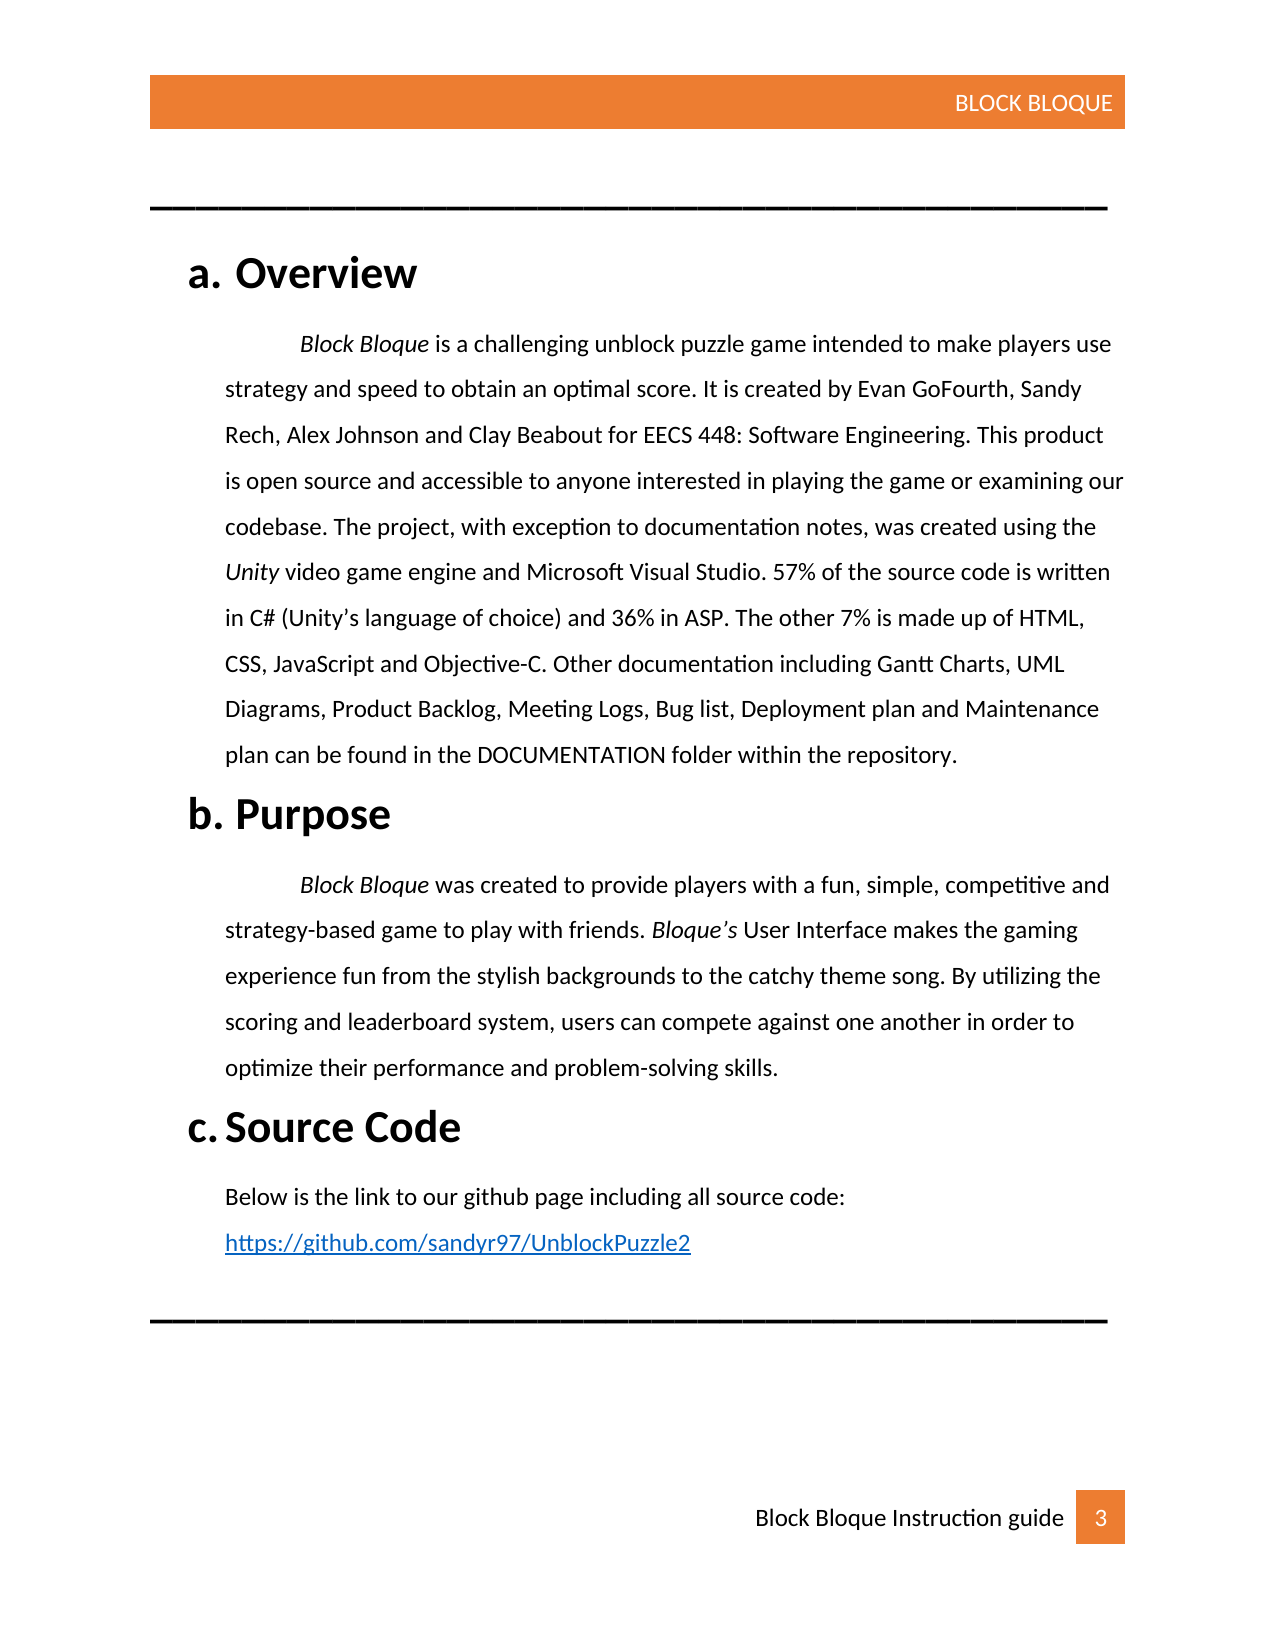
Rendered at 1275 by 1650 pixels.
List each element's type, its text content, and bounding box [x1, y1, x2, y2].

list Purpose [187, 785, 1125, 841]
list Overview [187, 244, 1125, 300]
list Below is the link to our github page including all source code: [225, 1181, 1125, 1212]
text __________________________________________ [150, 1273, 1125, 1329]
list Block Bloque is a challenging unblock puzzle game intended to make players use strategy and speed to obtain an optimal score. It is created by Evan GoFourth, Sandy Rech, Alex Johnson and Clay Beabout for EECS 448: Software Engineering. This product is open source and accessible to anyone interested in playing the game or examining our codebase. The project, with exception to documentation notes, was created using the Unity video game engine and Microsoft Visual Studio. 57% of the source code is written in C# (Unity’s language of choice) and 36% in ASP. The other 7% is made up of HTML, CSS, JavaScript and Objective-C. Other documentation including Gantt Charts, UML Diagrams, Product Backlog, Meeting Logs, Bug list, Deployment plan and Maintenance plan can be found in the DOCUMENTATION folder within the repository. [225, 328, 1125, 770]
list Source Code [187, 1097, 1125, 1153]
list https://github.com/sandyr97/UnblockPuzzle2 [225, 1227, 1125, 1258]
list Block Bloque was created to provide players with a fun, simple, competitive and strategy-based game to play with friends. Bloque’s User Interface makes the gaming experience fun from the stylish backgrounds to the catchy theme song. By utilizing the scoring and leaderboard system, users can compete against one another in order to optimize their performance and problem-solving skills. [225, 869, 1125, 1082]
text __________________________________________ [150, 160, 1125, 216]
